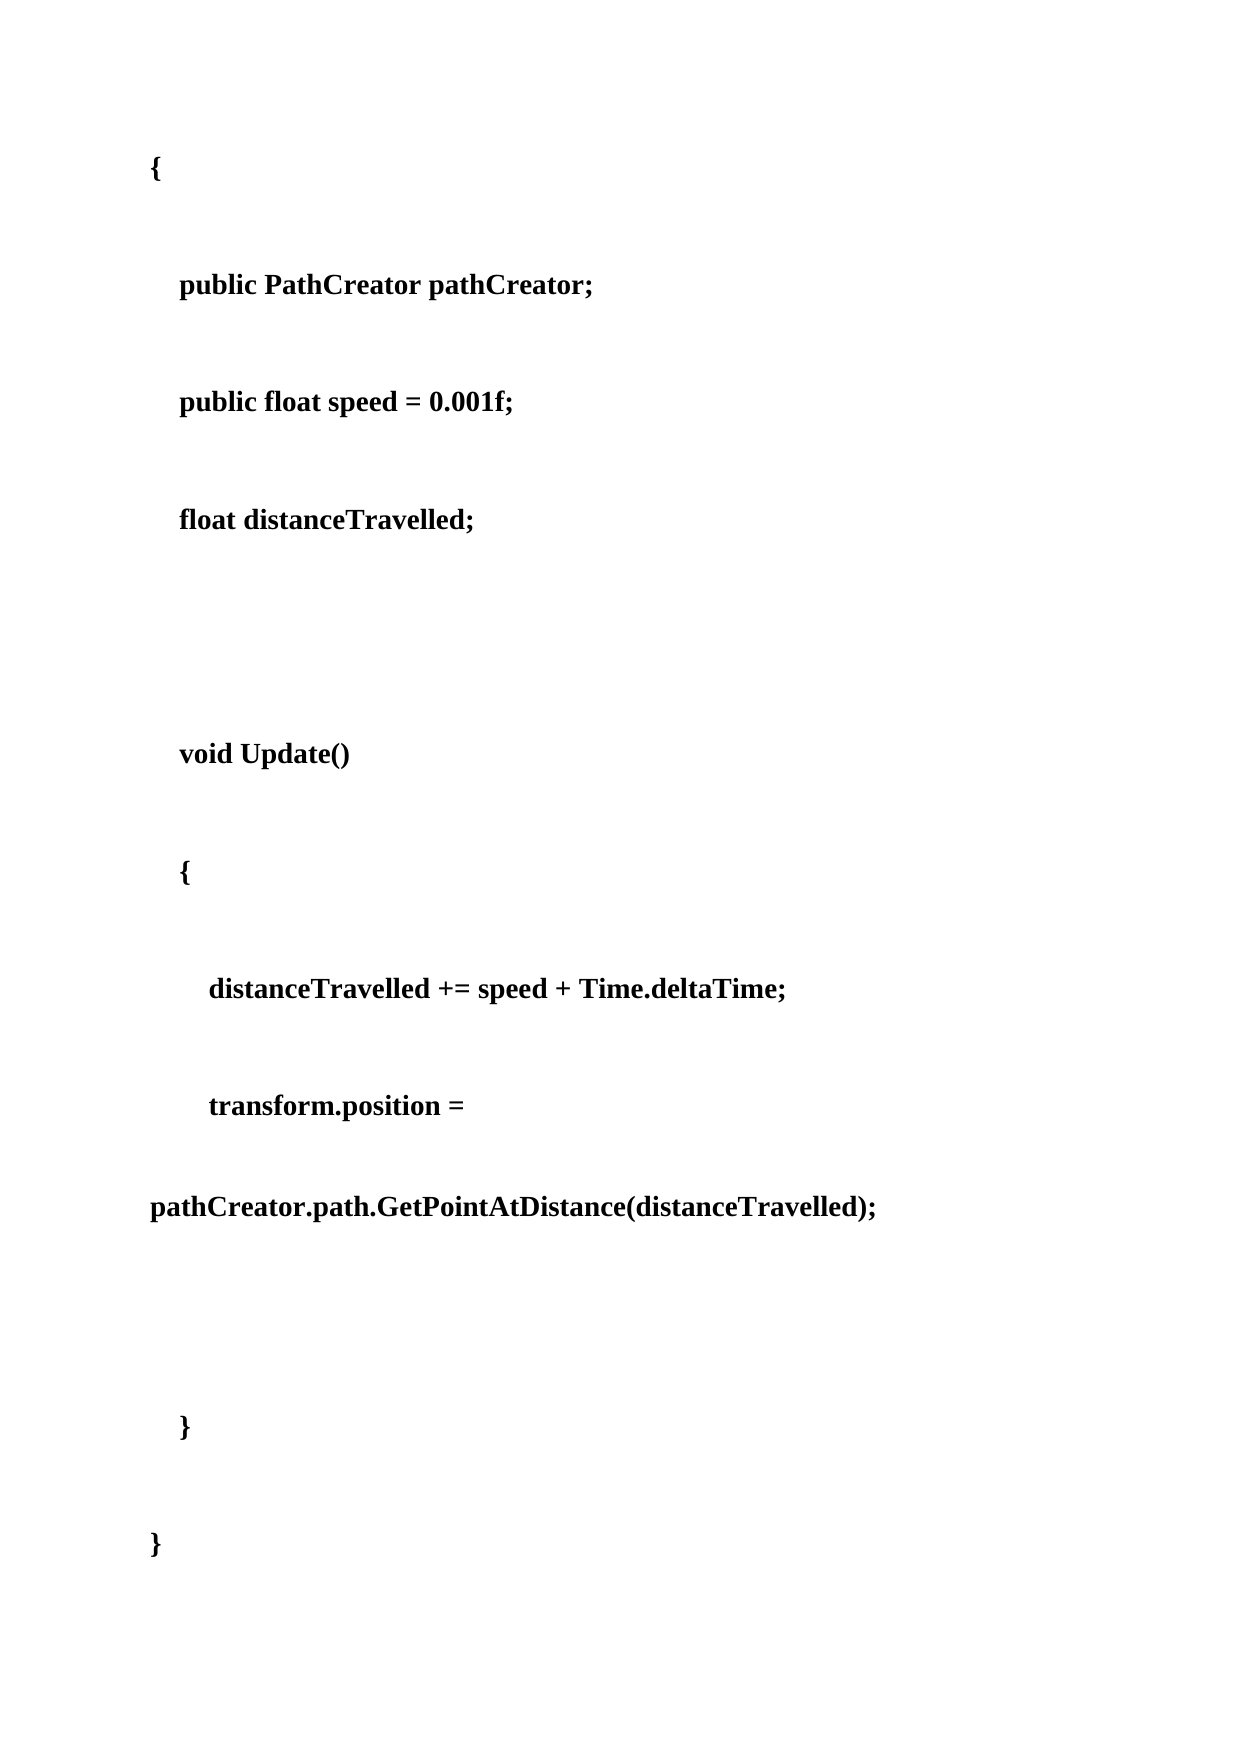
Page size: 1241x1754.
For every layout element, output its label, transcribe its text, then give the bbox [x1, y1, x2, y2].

text public float speed = 0.001f; [150, 384, 1090, 418]
text { [150, 854, 1090, 887]
text void Update() [150, 736, 1090, 770]
text public PathCreator pathCreator; [150, 267, 1090, 301]
text float distanceTravelled; [150, 502, 1090, 535]
text distanceTravelled += speed + Time.deltaTime; [150, 971, 1090, 1004]
text { [150, 150, 1090, 183]
text } [150, 1526, 1090, 1560]
text } [150, 1409, 1090, 1443]
text transform.position = pathCreator.path.GetPointAtDistance(distanceTravelled); [150, 1088, 1090, 1222]
